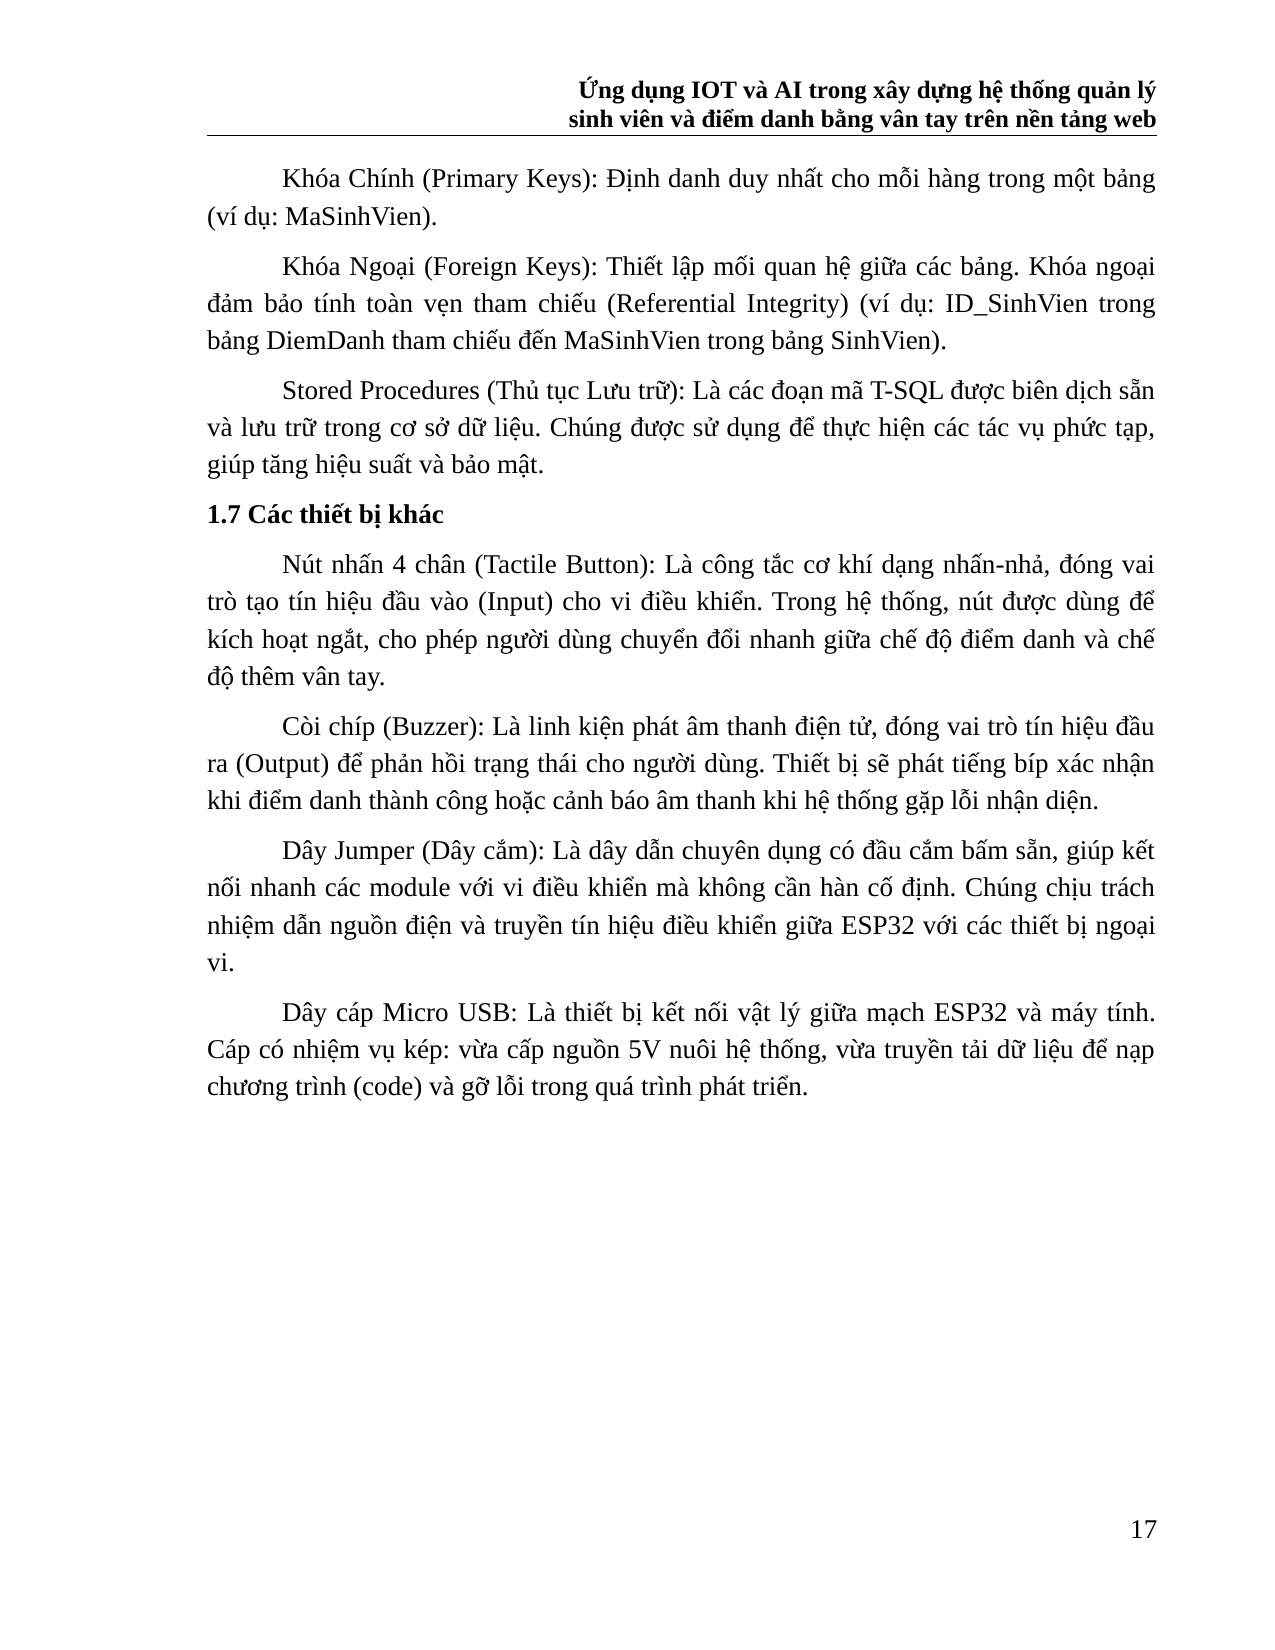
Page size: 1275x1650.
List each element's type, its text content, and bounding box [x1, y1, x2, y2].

text Stored Procedures (Thủ tục Lưu trữ): Là các đoạn mã T-SQL được biên dịch sẵn và lưu trữ trong cơ sở dữ liệu. Chúng được sử dụng để thực hiện các tác vụ phức tạp, giúp tăng hiệu suất và bảo mật. [207, 374, 1157, 480]
text Dây cáp Micro USB: Là thiết bị kết nối vật lý giữa mạch ESP32 và máy tính. Cáp có nhiệm vụ kép: vừa cấp nguồn 5V nuôi hệ thống, vừa truyền tải dữ liệu để nạp chương trình (code) và gỡ lỗi trong quá trình phát triển. [207, 996, 1157, 1102]
text Khóa Ngoại (Foreign Keys): Thiết lập mối quan hệ giữa các bảng. Khóa ngoại đảm bảo tính toàn vẹn tham chiếu (Referential Integrity) (ví dụ: ID_SinhVien trong bảng DiemDanh tham chiếu đến MaSinhVien trong bảng SinhVien). [207, 249, 1157, 355]
text Dây Jumper (Dây cắm): Là dây dẫn chuyên dụng có đầu cắm bấm sẵn, giúp kết nối nhanh các module với vi điều khiển mà không cần hàn cố định. Chúng chịu trách nhiệm dẫn nguồn điện và truyền tín hiệu điều khiển giữa ESP32 với các thiết bị ngoại vi. [207, 834, 1157, 977]
text Còi chíp (Buzzer): Là linh kiện phát âm thanh điện tử, đóng vai trò tín hiệu đầu ra (Output) để phản hồi trạng thái cho người dùng. Thiết bị sẽ phát tiếng bíp xác nhận khi điểm danh thành công hoặc cảnh báo âm thanh khi hệ thống gặp lỗi nhận diện. [207, 710, 1157, 816]
subtitle 1.7 Các thiết bị khác [207, 498, 1157, 529]
text Khóa Chính (Primary Keys): Định danh duy nhất cho mỗi hàng trong một bảng (ví dụ: MaSinhVien). [207, 162, 1157, 231]
text Nút nhấn 4 chân (Tactile Button): Là công tắc cơ khí dạng nhấn-nhả, đóng vai trò tạo tín hiệu đầu vào (Input) cho vi điều khiển. Trong hệ thống, nút được dùng để kích hoạt ngắt, cho phép người dùng chuyển đổi nhanh giữa chế độ điểm danh và chế độ thêm vân tay. [207, 548, 1157, 691]
